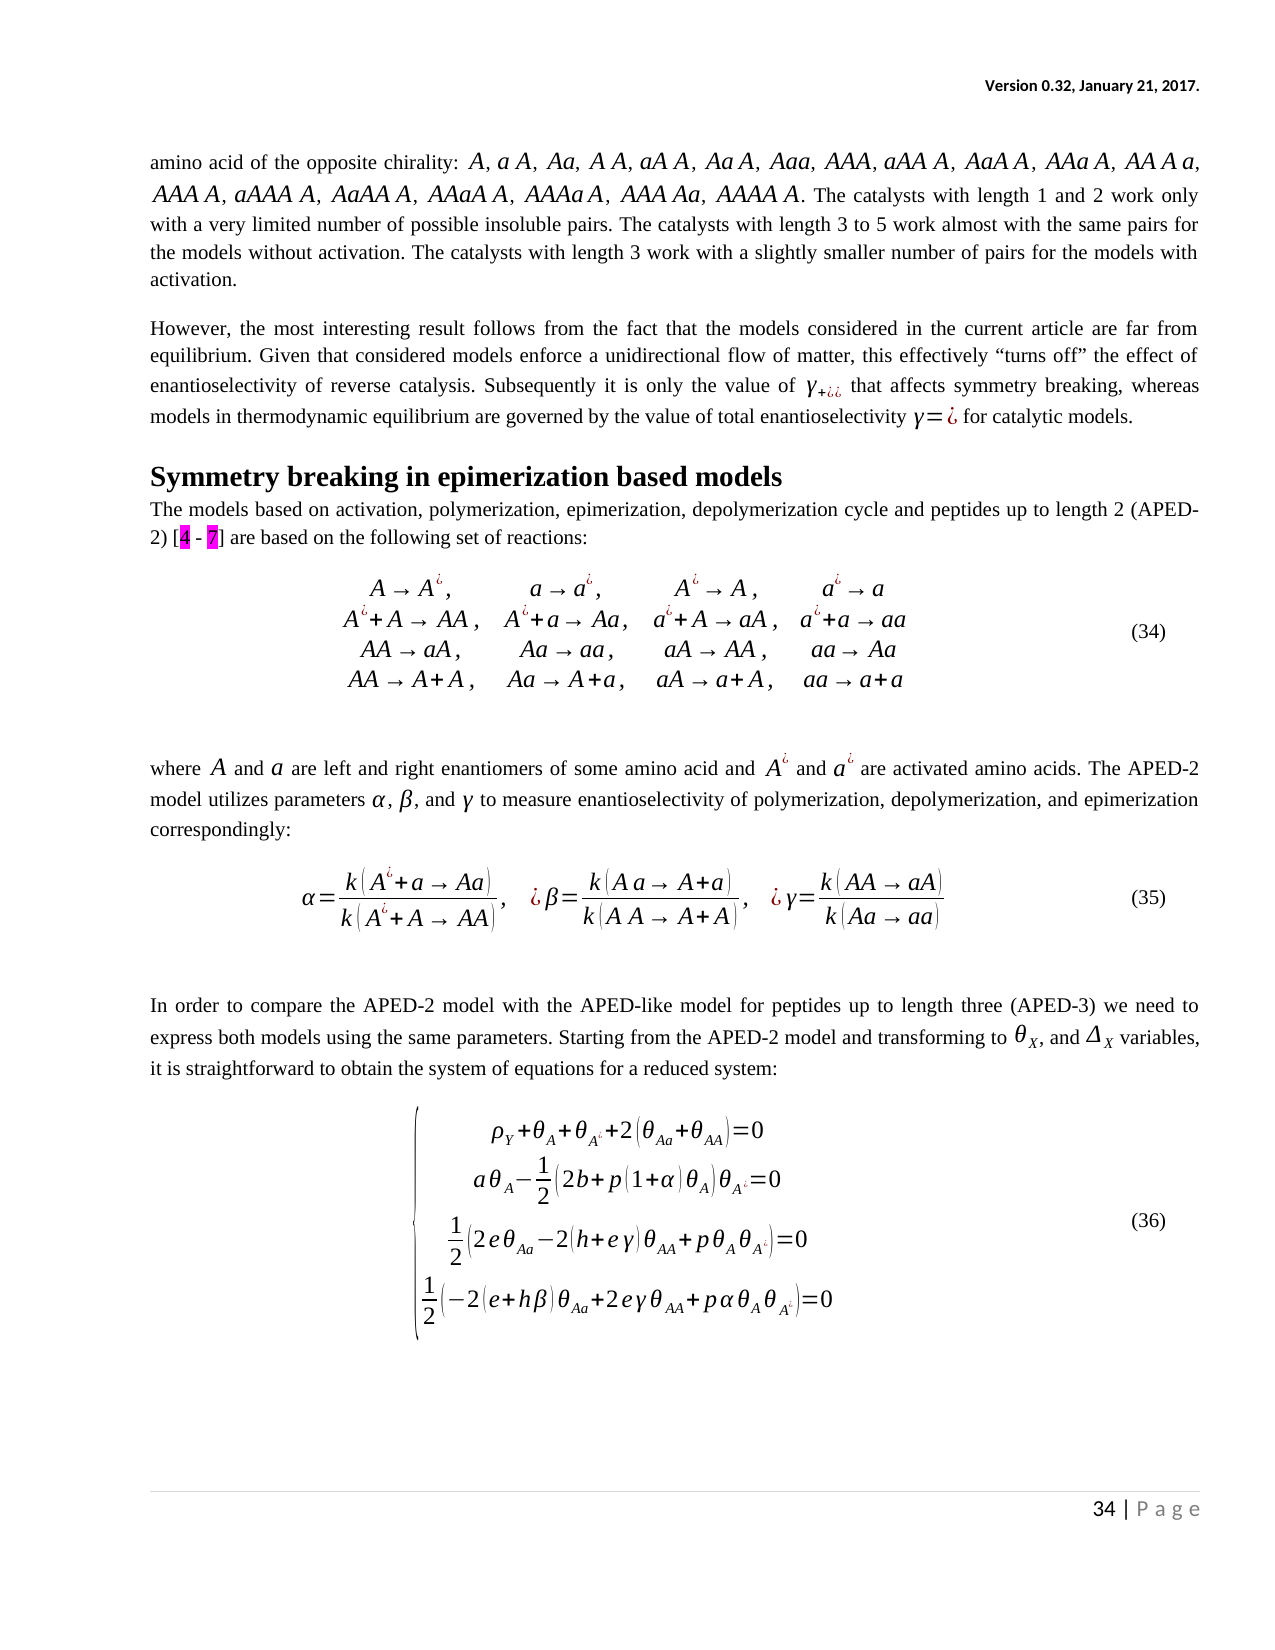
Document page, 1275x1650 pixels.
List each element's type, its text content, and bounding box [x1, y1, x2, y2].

table_header () [1097, 573, 1200, 705]
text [150, 148, 1200, 291]
table_header [150, 865, 1097, 945]
table_header () [1097, 865, 1200, 945]
table_header () [1097, 1104, 1200, 1353]
table_header [150, 1104, 1097, 1353]
subtitle Symmetry breaking in epimerization based models [150, 459, 1200, 492]
text The models based on activation, polymerization, epimerization, depolymerization cycle and peptides up to length 2 (APED-2) [4 - 7] are based on the following set of reactions: [150, 497, 1200, 549]
table_header [150, 573, 1097, 705]
text In order to compare the APED-2 model with the APED-like model for peptides up to length three (APED-3) we need to express both models using the same parameters. Starting from the APED-2 model and transforming to , and variables, it is straightforward to obtain the system of equations for a reduced system: [150, 993, 1200, 1080]
text However, the most interesting result follows from the fact that the models considered in the current article are far from equilibrium. Given that considered models enforce a unidirectional flow of matter, this effectively “turns off” the effect of enantioselectivity of reverse catalysis. Subsequently it is only the value of that affects symmetry breaking, whereas models in thermodynamic equilibrium are governed by the value of total enantioselectivity for catalytic models. [150, 316, 1200, 430]
text where and are left and right enantiomers of some amino acid and and are activated amino acids. The APED-2 model utilizes parameters , , and to measure enantioselectivity of polymerization, depolymerization, and epimerization correspondingly: [150, 753, 1200, 841]
